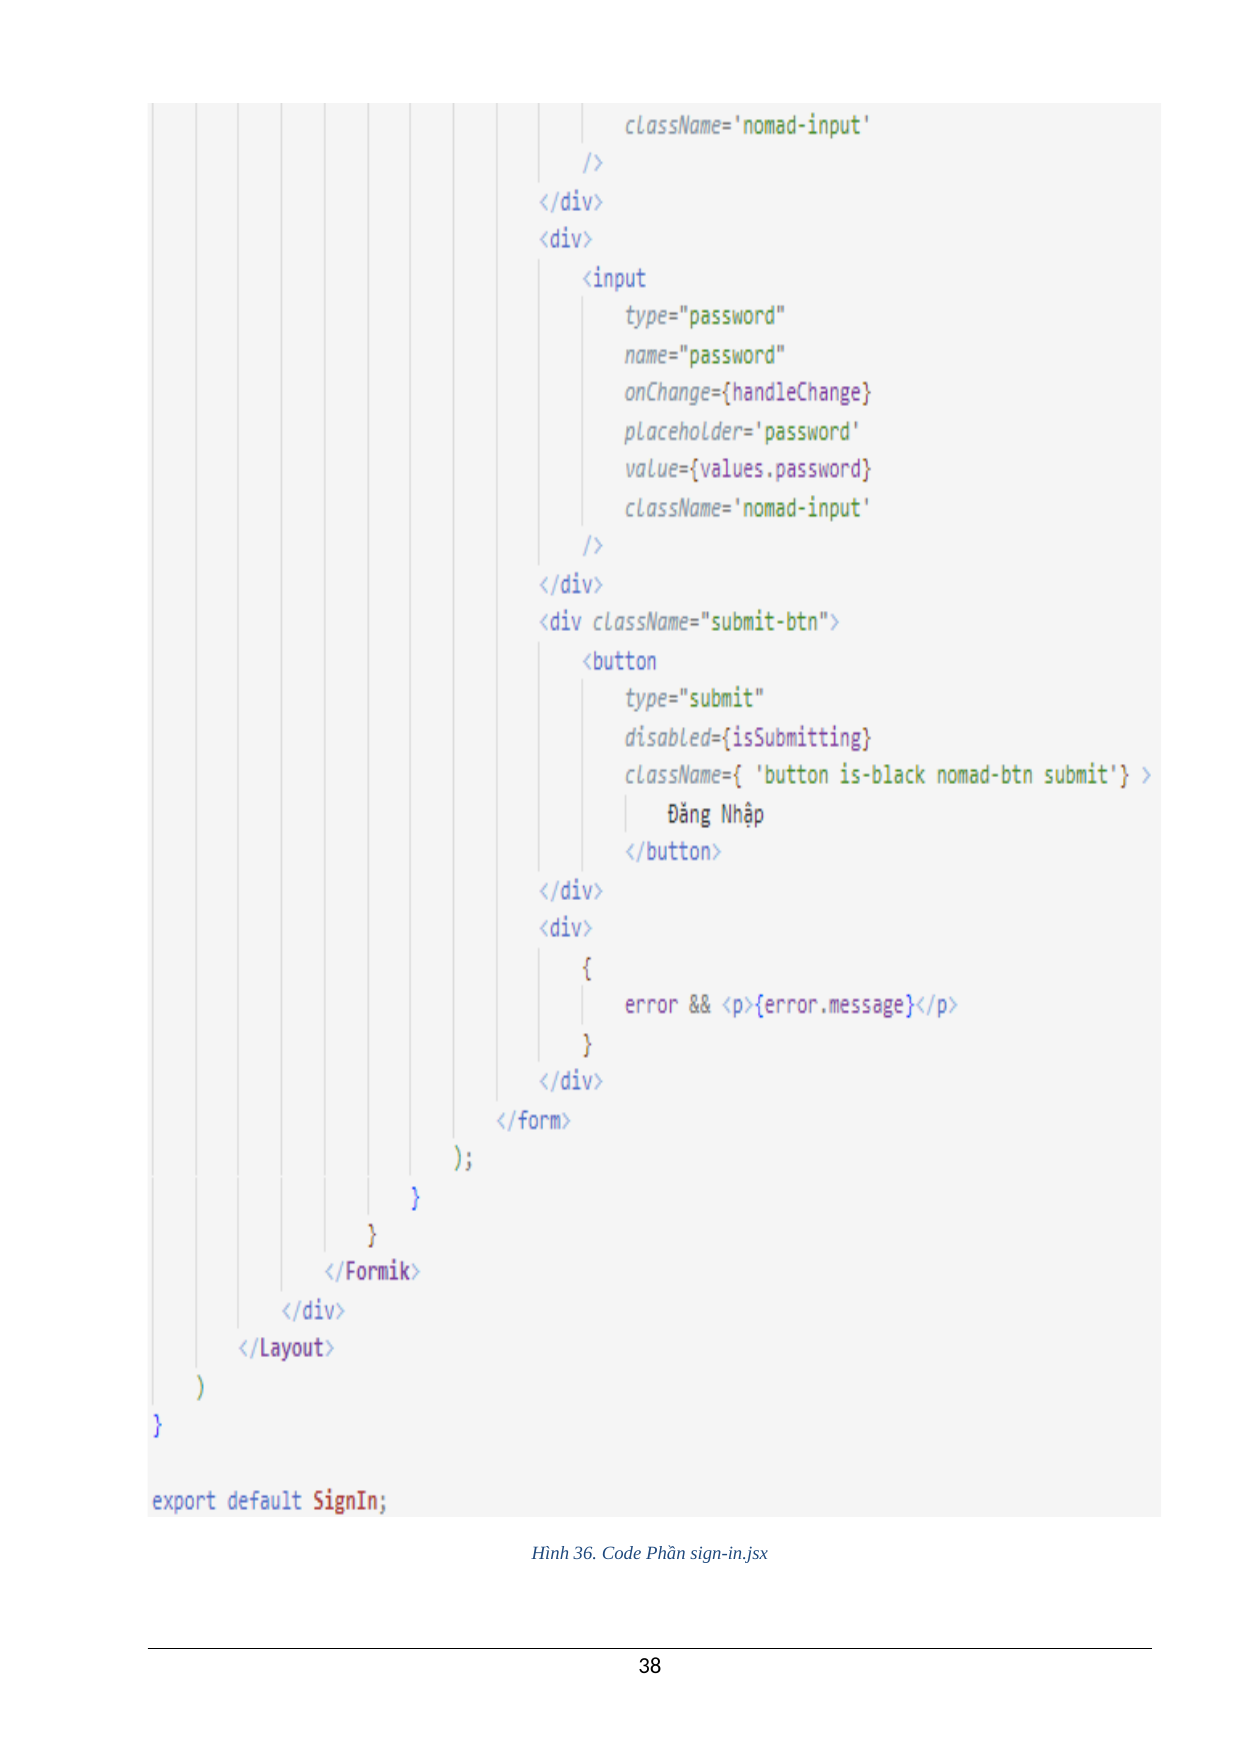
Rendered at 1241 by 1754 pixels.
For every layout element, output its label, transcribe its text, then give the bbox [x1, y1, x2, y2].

text Hình 36. Code Phần sign-in.jsx [148, 1542, 1152, 1563]
picture [147, 103, 1162, 1517]
